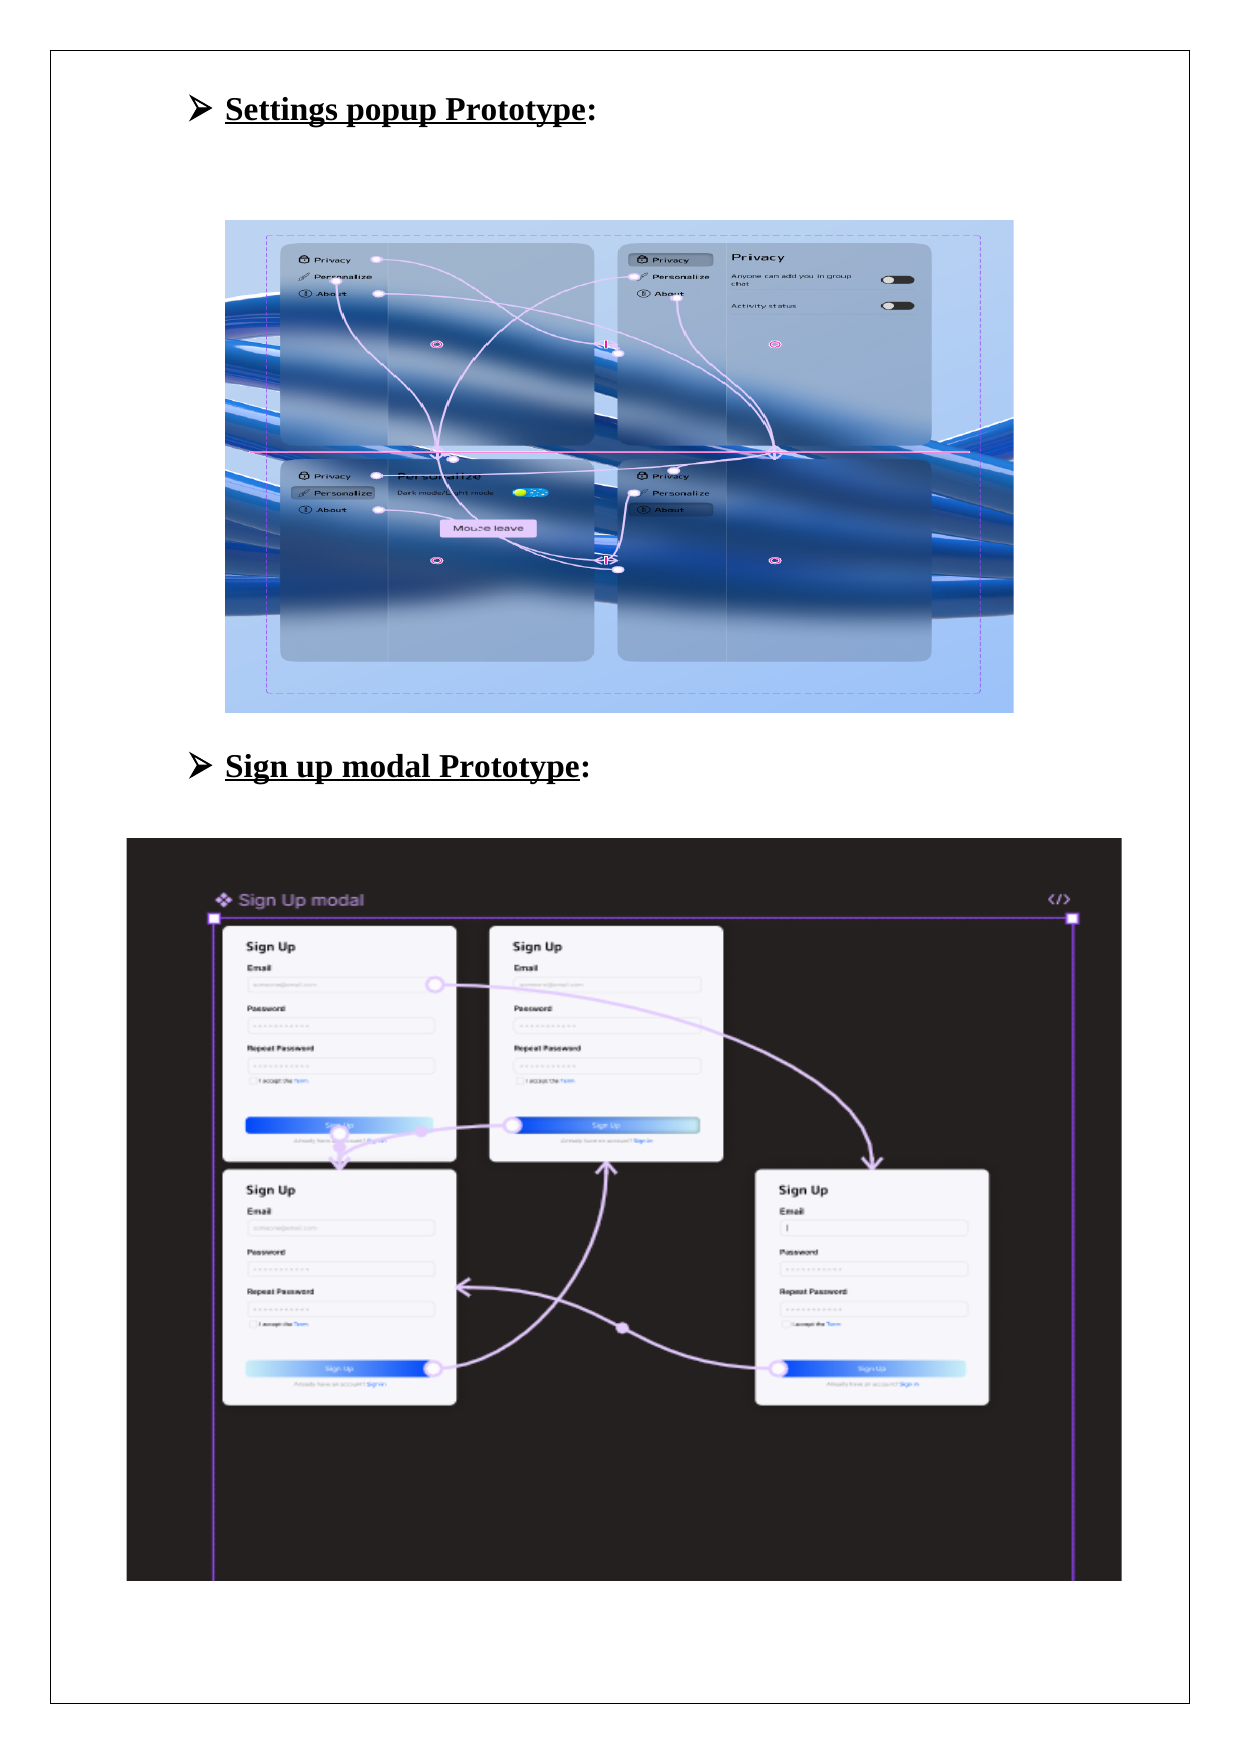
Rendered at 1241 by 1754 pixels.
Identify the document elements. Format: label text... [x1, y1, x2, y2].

list Settings popup Prototype: [187, 89, 1154, 127]
picture [125, 838, 1121, 1580]
list Sign up modal Prototype: [187, 746, 1154, 784]
picture [225, 220, 1014, 713]
